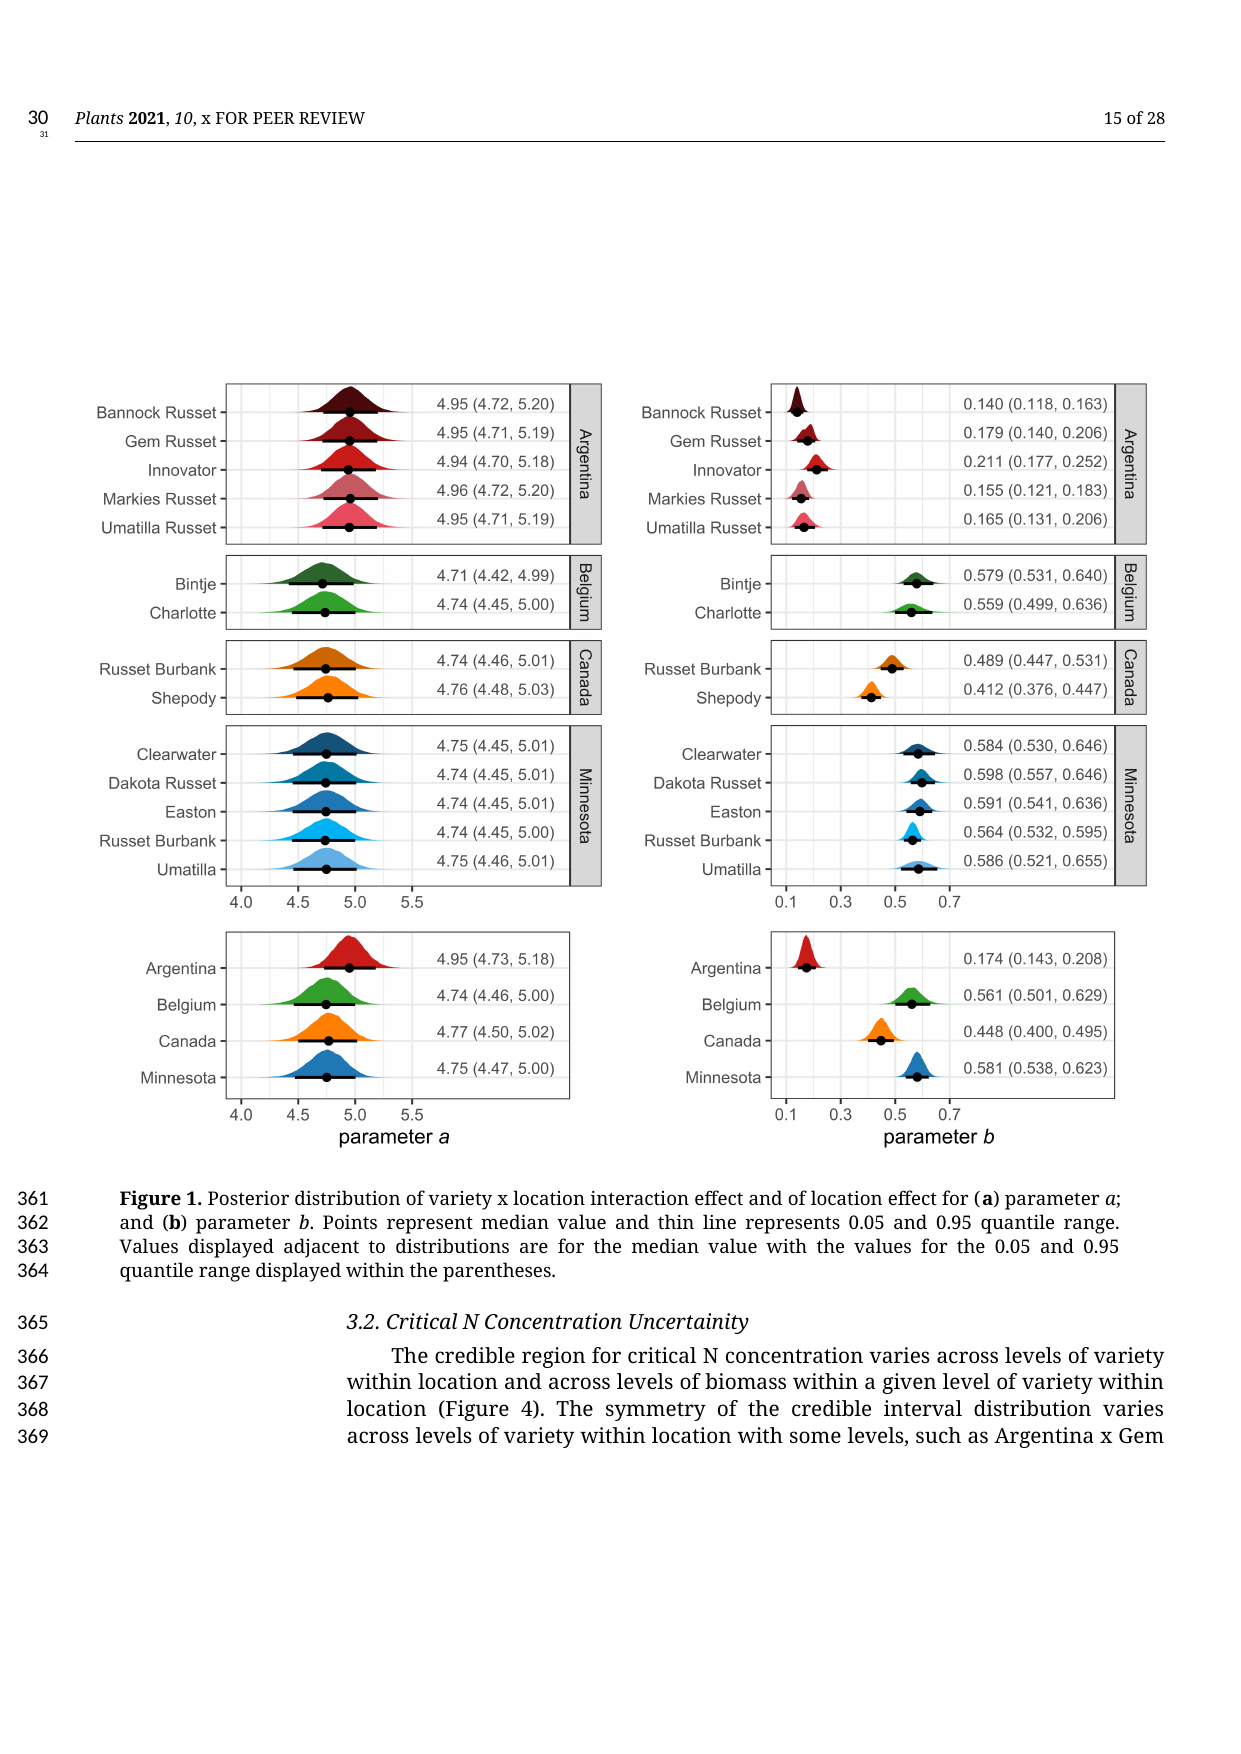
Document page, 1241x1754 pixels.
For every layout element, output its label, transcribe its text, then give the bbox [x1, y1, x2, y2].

table_header [75, 374, 620, 1174]
text Figure 1. Posterior distribution of variety x location interaction effect and of location effect for (a) parameter a; and (b) parameter b. Points represent median value and thin line represents 0.05 and 0.95 quantile range. Values displayed adjacent to distributions are for the median value with the values for the 0.05 and 0.95 quantile range displayed within the parentheses. [119, 1186, 1121, 1283]
picture [86, 373, 612, 1162]
table_header [620, 374, 1165, 1174]
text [347, 1341, 1165, 1450]
picture [631, 373, 1157, 1162]
subtitle 3.2. Critical N Concentration Uncertainity [347, 1308, 1165, 1335]
